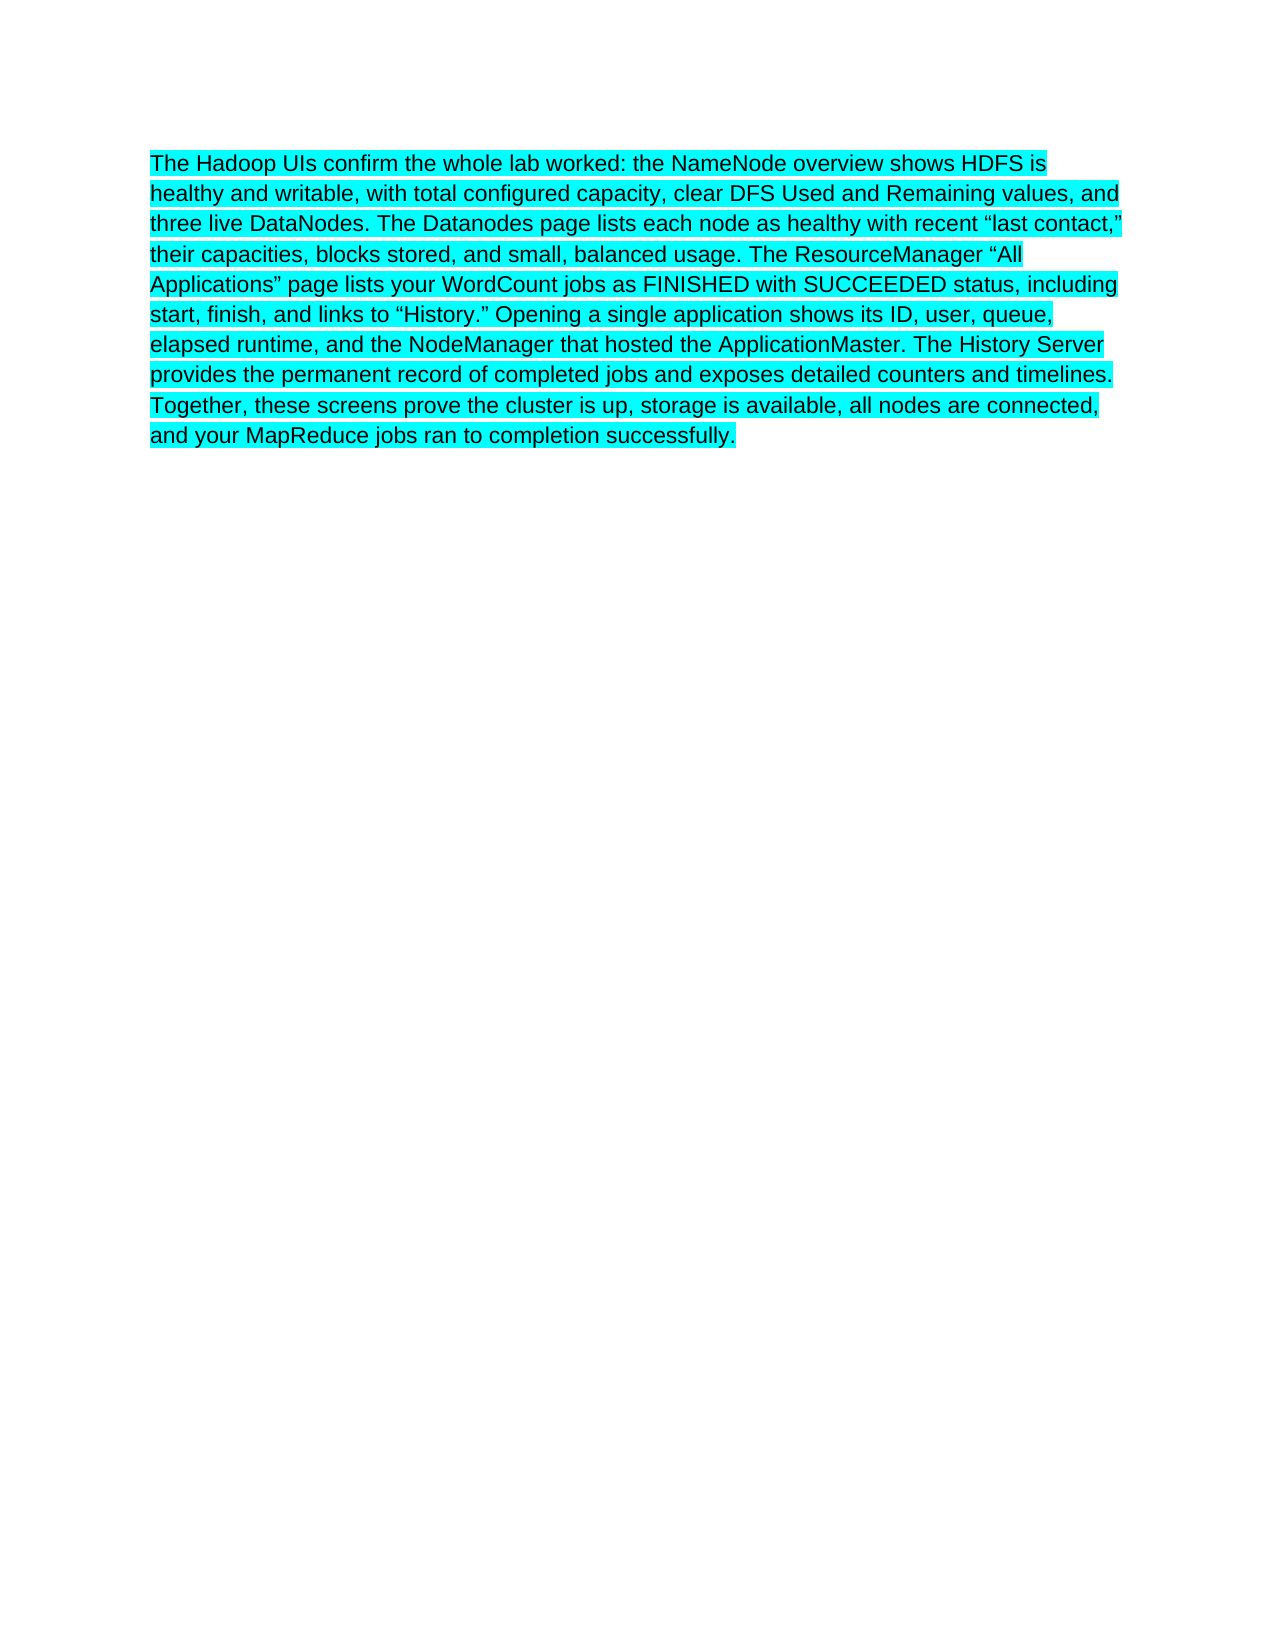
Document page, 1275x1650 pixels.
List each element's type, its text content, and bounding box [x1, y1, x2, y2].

text The Hadoop UIs confirm the whole lab worked: the NameNode overview shows HDFS is healthy and writable, with total configured capacity, clear DFS Used and Remaining values, and three live DataNodes. The Datanodes page lists each node as healthy with recent “last contact,” their capacities, blocks stored, and small, balanced usage. The ResourceManager “All Applications” page lists your WordCount jobs as FINISHED with SUCCEEDED status, including start, finish, and links to “History.” Opening a single application shows its ID, user, queue, elapsed runtime, and the NodeManager that hosted the ApplicationMaster. The History Server provides the permanent record of completed jobs and exposes detailed counters and timelines. Together, these screens prove the cluster is up, storage is available, all nodes are connected, and your MapReduce jobs ran to completion successfully. [150, 150, 1125, 448]
